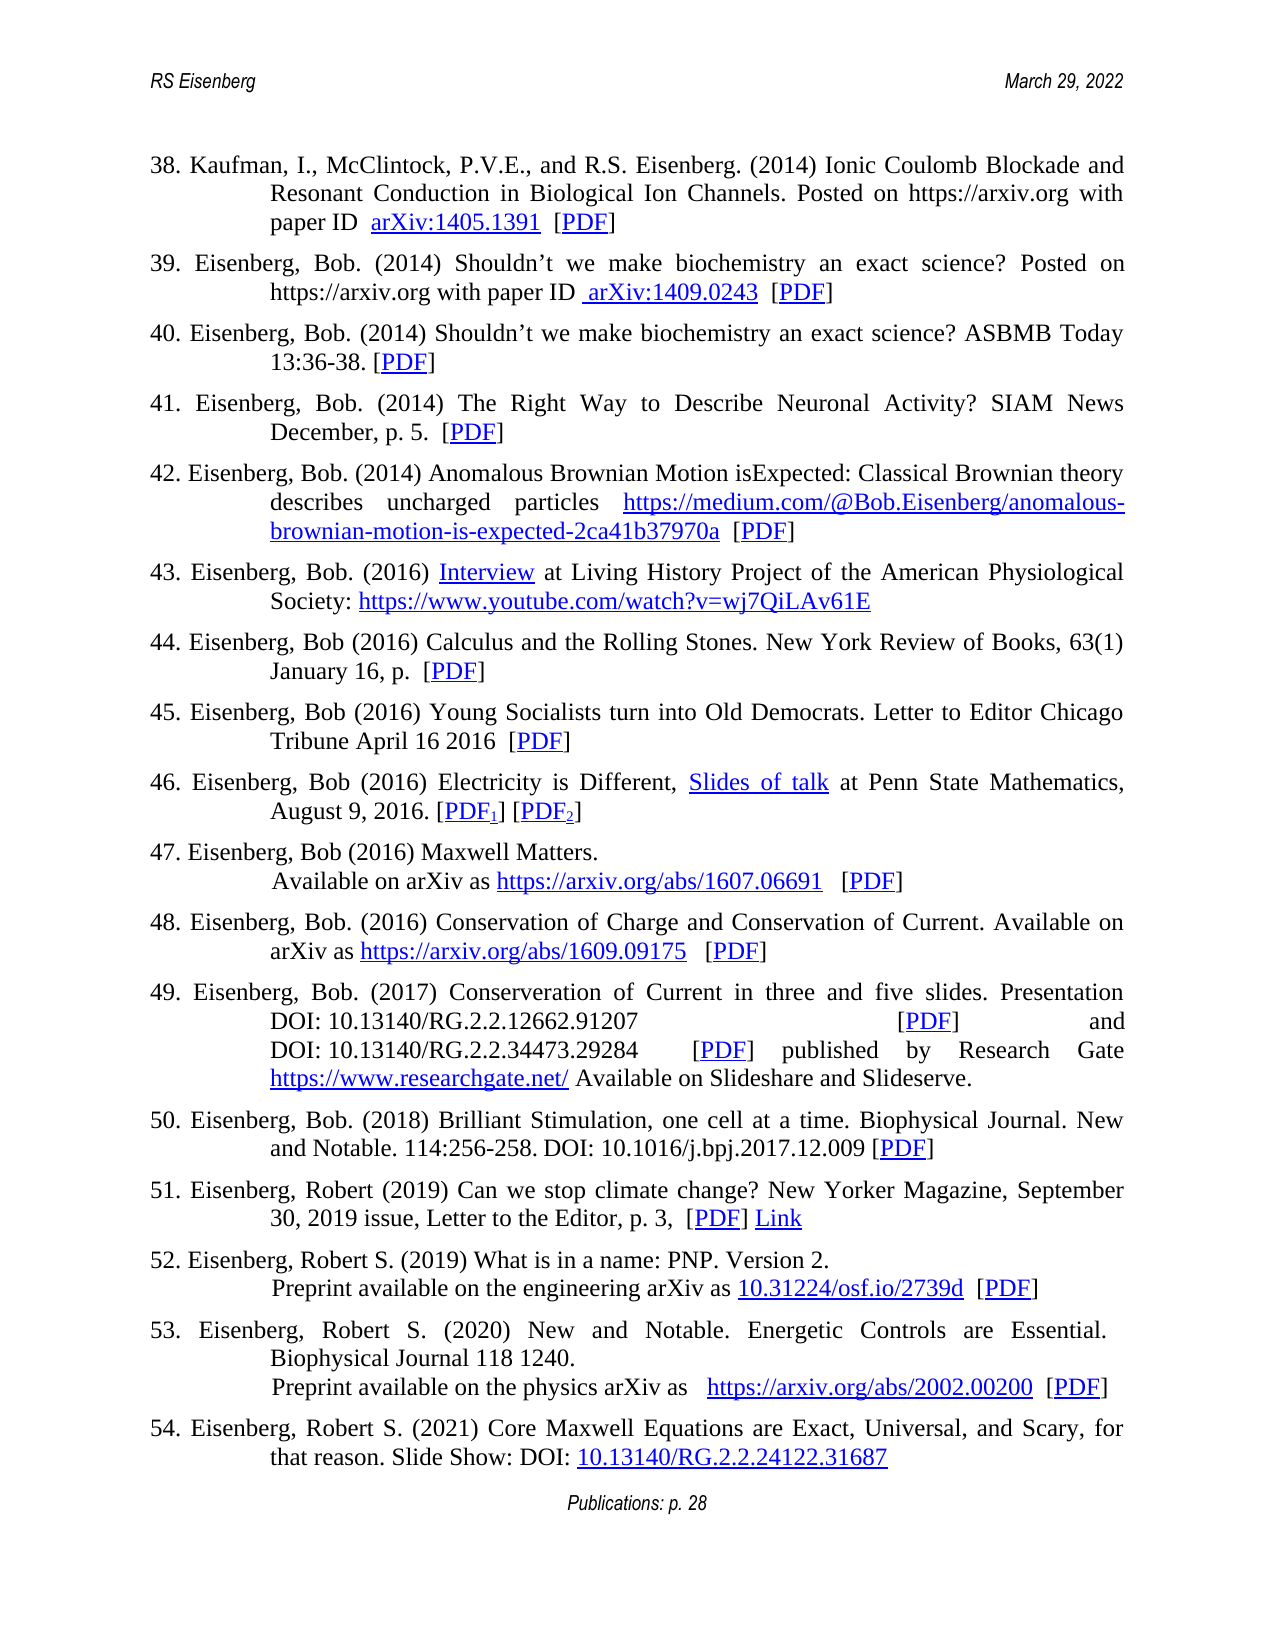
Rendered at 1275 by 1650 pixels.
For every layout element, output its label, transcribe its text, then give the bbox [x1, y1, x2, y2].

text 38. Kaufman, I., McClintock, P.V.E., and R.S. Eisenberg. (2014) Ionic Coulomb Blockade and Resonant Conduction in Biological Ion Channels. Posted on https://arxiv.org with paper ID arXiv:1405.1391 [PDF] [150, 150, 1125, 236]
text 39. Eisenberg, Bob. (2014) Shouldn’t we make biochemistry an exact science? Posted on https://arxiv.org with paper ID arXiv:1409.0243 [PDF] [150, 248, 1125, 306]
text 54. Eisenberg, Robert S. (2021) Core Maxwell Equations are Exact, Universal, and Scary, for that reason. Slide Show: DOI: 10.13140/RG.2.2.24122.31687 [150, 1413, 1125, 1471]
text 50. Eisenberg, Bob. (2018) Brilliant Stimulation, one cell at a time. Biophysical Journal. New and Notable. 114:256-258. DOI: 10.1016/j.bpj.2017.12.009 [PDF] [150, 1105, 1125, 1162]
text 41. Eisenberg, Bob. (2014) The Right Way to Describe Neuronal Activity? SIAM News December, p. 5. [PDF] [150, 388, 1125, 446]
text 42. Eisenberg, Bob. (2014) Anomalous Brownian Motion isExpected: Classical Brownian theory describes uncharged particles https://medium.com/@Bob.Eisenberg/anomalous-brownian-motion-is-expected-2ca41b37970a [PDF] [150, 458, 1125, 545]
text 47. Eisenberg, Bob (2016) Maxwell Matters. [150, 837, 1125, 866]
text 45. Eisenberg, Bob (2016) Young Socialists turn into Old Democrats. Letter to Editor Chicago Tribune April 16 2016 [PDF] [150, 697, 1125, 755]
text 48. Eisenberg, Bob. (2016) Conservation of Charge and Conservation of Current. Available on arXiv as https://arxiv.org/abs/1609.09175 [PDF] [150, 907, 1125, 965]
text 46. Eisenberg, Bob (2016) Electricity is Different, Slides of talk at Penn State Mathematics, August 9, 2016. [PDF1] [PDF2] [150, 767, 1125, 825]
text Preprint available on the physics arXiv as https://arxiv.org/abs/2002.00200 [PDF] [270, 1372, 1125, 1401]
text 52. Eisenberg, Robert S. (2019) What is in a name: PNP. Version 2. [150, 1245, 1125, 1273]
text 53. Eisenberg, Robert S. (2020) New and Notable. Energetic Controls are Essential. Biophysical Journal 118 1240. [150, 1315, 1125, 1372]
text 40. Eisenberg, Bob. (2014) Shouldn’t we make biochemistry an exact science? ASBMB Today 13:36-38. [PDF] [150, 318, 1125, 376]
text Available on arXiv as https://arxiv.org/abs/1607.06691 [PDF] [271, 866, 1125, 895]
text 49. Eisenberg, Bob. (2017) Conserveration of Current in three and five slides. Presentation DOI: 10.13140/RG.2.2.12662.91207 [PDF] and DOI: 10.13140/RG.2.2.34473.29284 [PDF] published by Research Gate https://www.researchgate.net/ Available on Slideshare and Slideserve. [150, 977, 1125, 1092]
text 43. Eisenberg, Bob. (2016) Interview at Living History Project of the American Physiological Society: https://www.youtube.com/watch?v=wj7QiLAv61E [150, 557, 1125, 615]
text Preprint available on the engineering arXiv as 10.31224/osf.io/2739d [PDF] [270, 1273, 1125, 1302]
text 51. Eisenberg, Robert (2019) Can we stop climate change? New Yorker Magazine, September 30, 2019 issue, Letter to the Editor, p. 3, [PDF] Link [150, 1175, 1125, 1232]
text 44. Eisenberg, Bob (2016) Calculus and the Rolling Stones. New York Review of Books, 63(1) January 16, p. [PDF] [150, 627, 1125, 685]
